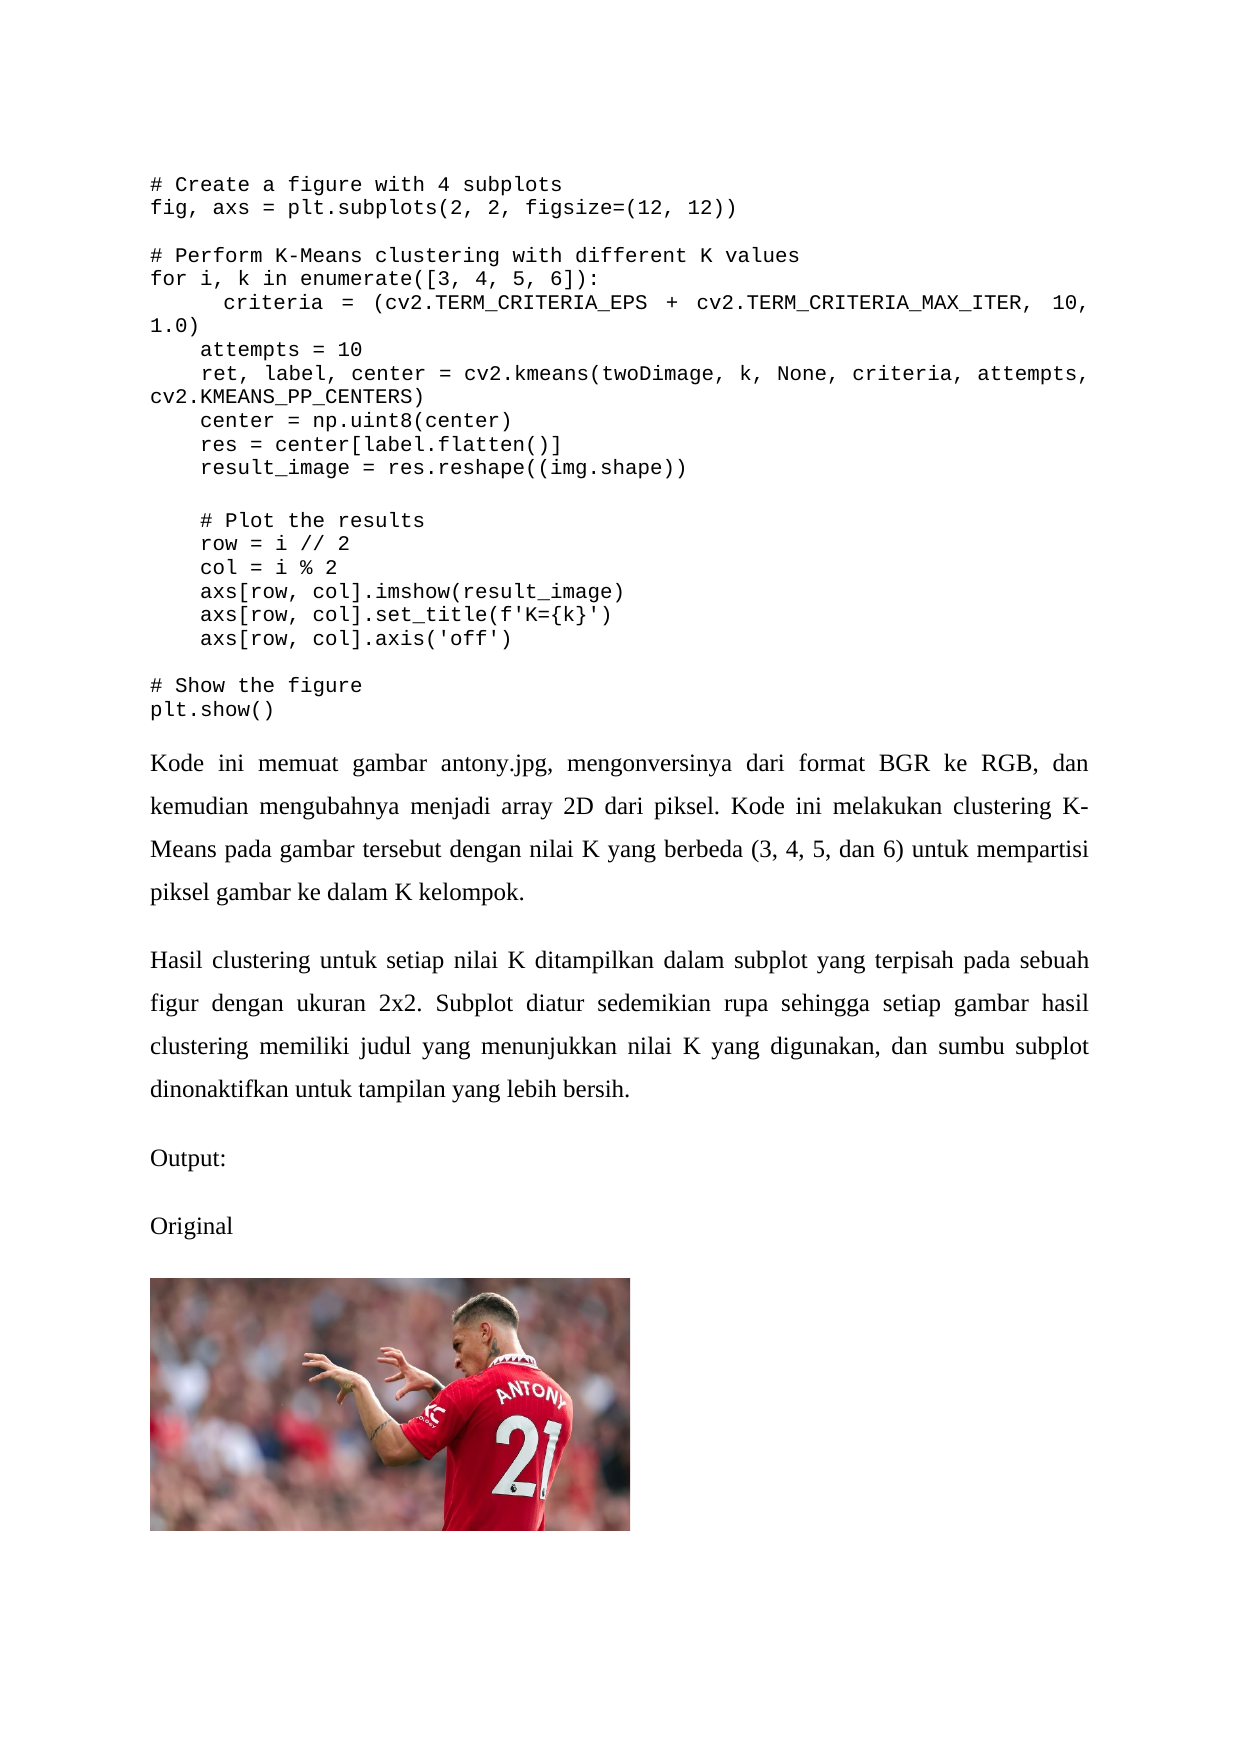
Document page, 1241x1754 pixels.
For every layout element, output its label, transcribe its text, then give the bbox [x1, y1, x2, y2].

picture [150, 1278, 630, 1531]
text axs[row, col].imshow(result_image) [150, 581, 1090, 604]
text for i, k in enumerate([3, 4, 5, 6]): [150, 268, 1090, 292]
text # Show the figure [150, 675, 1090, 699]
text attempts = 10 [150, 339, 1090, 363]
text fig, axs = plt.subplots(2, 2, figsize=(12, 12)) [150, 197, 1090, 221]
text # Plot the results [150, 510, 1090, 533]
text # Create a figure with 4 subplots [150, 174, 1090, 197]
text ret, label, center = cv2.kmeans(twoDimage, k, None, criteria, attempts, cv2.KMEANS_PP_CENTERS) [150, 363, 1090, 410]
text row = i // 2 [150, 533, 1090, 557]
text res = center[label.flatten()] [150, 434, 1090, 457]
text result_image = res.reshape((img.shape)) [150, 457, 1090, 481]
text plt.show() [150, 699, 1090, 723]
text center = np.uint8(center) [150, 410, 1090, 434]
text # Perform K-Means clustering with different K values [150, 244, 1090, 268]
text axs[row, col].set_title(f'K={k}') [150, 604, 1090, 628]
text col = i % 2 [150, 557, 1090, 581]
text Hasil clustering untuk setiap nilai K ditampilkan dalam subplot yang terpisah pada sebuah figur dengan ukuran 2x2. Subplot diatur sedemikian rupa sehingga setiap gambar hasil clustering memiliki judul yang menunjukkan nilai K yang digunakan, dan sumbu subplot dinonaktifkan untuk tampilan yang lebih bersih. [150, 945, 1090, 1103]
text criteria = (cv2.TERM_CRITERIA_EPS + cv2.TERM_CRITERIA_MAX_ITER, 10, 1.0) [150, 292, 1090, 339]
text Original [150, 1211, 1090, 1239]
text Output: [150, 1143, 1090, 1171]
text axs[row, col].axis('off') [150, 628, 1090, 652]
text Kode ini memuat gambar antony.jpg, mengonversinya dari format BGR ke RGB, dan kemudian mengubahnya menjadi array 2D dari piksel. Kode ini melakukan clustering K-Means pada gambar tersebut dengan nilai K yang berbeda (3, 4, 5, dan 6) untuk mempartisi piksel gambar ke dalam K kelompok. [150, 748, 1090, 906]
